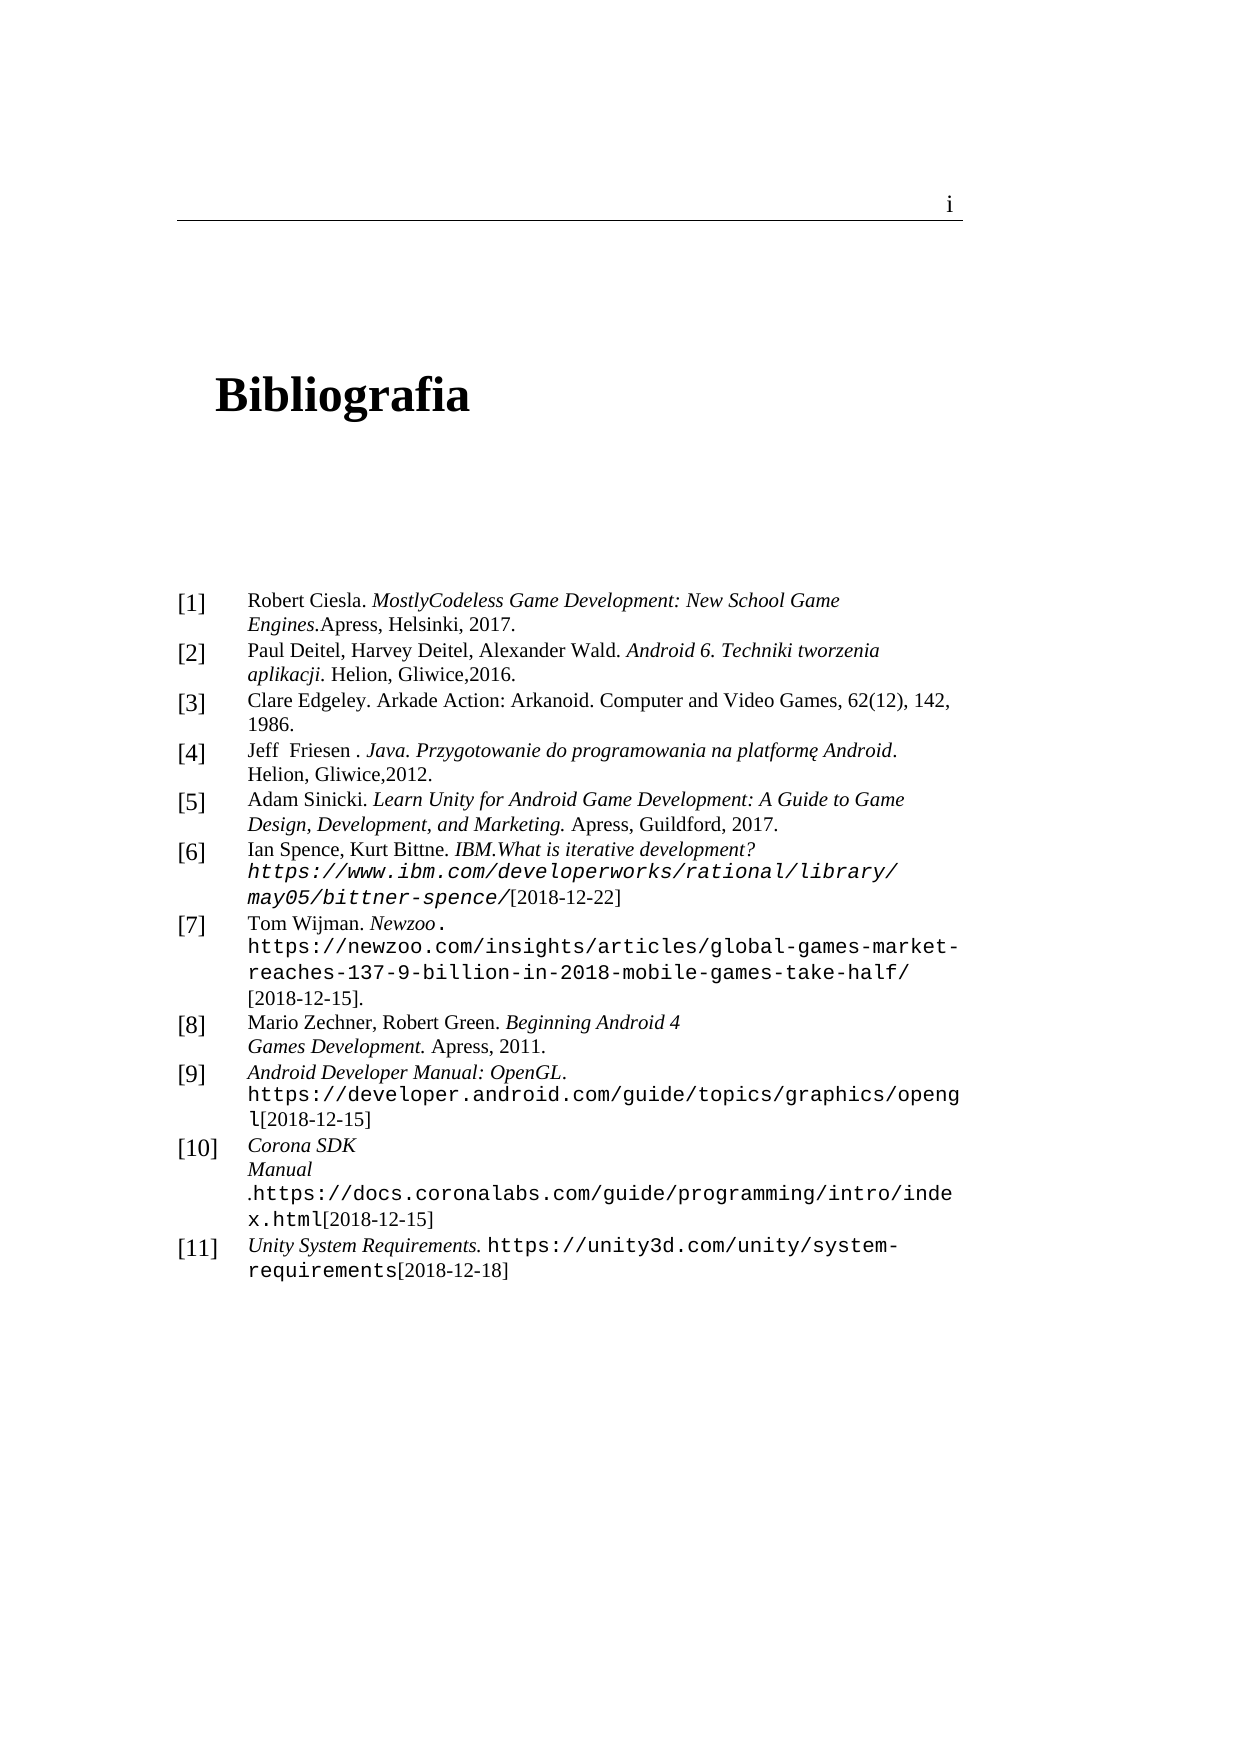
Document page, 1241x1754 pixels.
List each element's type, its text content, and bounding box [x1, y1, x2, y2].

table_cell [9] [166, 1060, 236, 1133]
table_cell [5] [166, 788, 236, 837]
table_cell Tom Wijman. Newzoo. https://newzoo.com/insights/articles/global-games-market-reaches-137-9-billion-in-2018-mobile-games-take-half/ [2018-12-15]. [236, 911, 974, 1010]
table_cell Unity System Requirements. https://unity3d.com/unity/system-requirements[2018-12-18] [236, 1233, 974, 1284]
table_cell Mario Zechner, Robert Green. Beginning Android 4 Games Development. Apress, 2011. [236, 1010, 974, 1059]
table_header Robert Ciesla. MostlyCodeless Game Development: New School Game Engines.Apress, Helsinki, 2017. [236, 588, 974, 638]
table_cell [11] [166, 1233, 236, 1284]
table_cell Clare Edgeley. Arkade Action: Arkanoid. Computer and Video Games, 62(12), 142, 1986. [236, 688, 974, 738]
table_cell Ian Spence, Kurt Bittne. IBM.What is iterative development? https://www.ibm.com/developerworks/rational/library/may05/bittner-spence/[2018-12-22] [236, 837, 974, 911]
table_cell [2] [166, 638, 236, 688]
table_header [1] [166, 588, 236, 638]
table_cell [4] [166, 738, 236, 787]
table_cell [10] [166, 1133, 236, 1233]
table_cell [7] [166, 911, 236, 1010]
table_cell [3] [166, 688, 236, 738]
table_cell [8] [166, 1010, 236, 1059]
table_cell Paul Deitel, Harvey Deitel, Alexander Wald. Android 6. Techniki tworzenia aplikacji. Helion, Gliwice,2016. [236, 638, 974, 688]
subtitle Bibliografia [215, 365, 963, 422]
table_cell Corona SDK Manual.https://docs.coronalabs.com/guide/programming/intro/index.html[2018-12-15] [236, 1133, 974, 1233]
table_cell Adam Sinicki. Learn Unity for Android Game Development: A Guide to Game Design, Development, and Marketing. Apress, Guildford, 2017. [236, 788, 974, 837]
table_cell Jeff Friesen . Java. Przygotowanie do programowania na platformę Android. Helion, Gliwice,2012. [236, 738, 974, 787]
table_cell [6] [166, 837, 236, 911]
table_cell Android Developer Manual: OpenGL. https://developer.android.com/guide/topics/graphics/opengl[2018-12-15] [236, 1060, 974, 1133]
